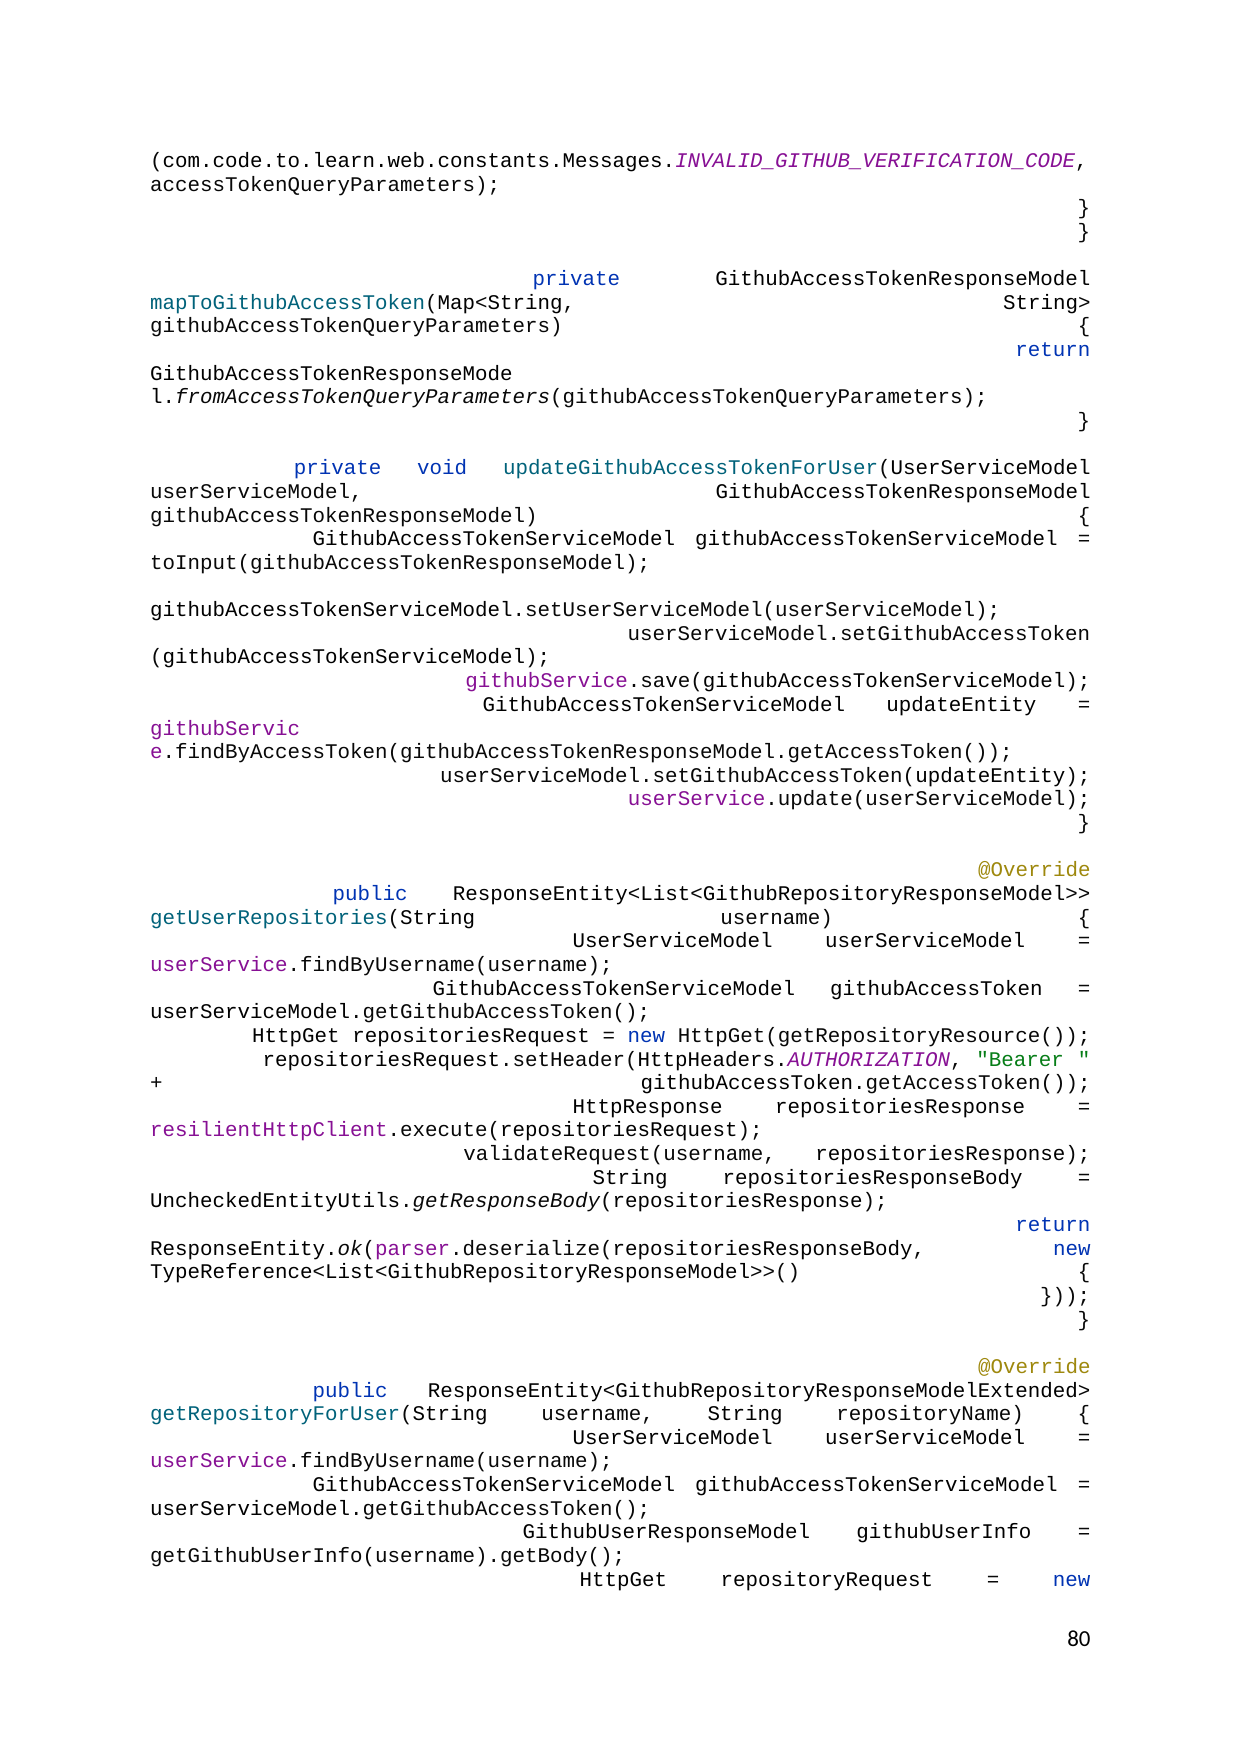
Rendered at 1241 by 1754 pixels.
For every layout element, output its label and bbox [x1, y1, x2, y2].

text [150, 150, 1090, 1592]
